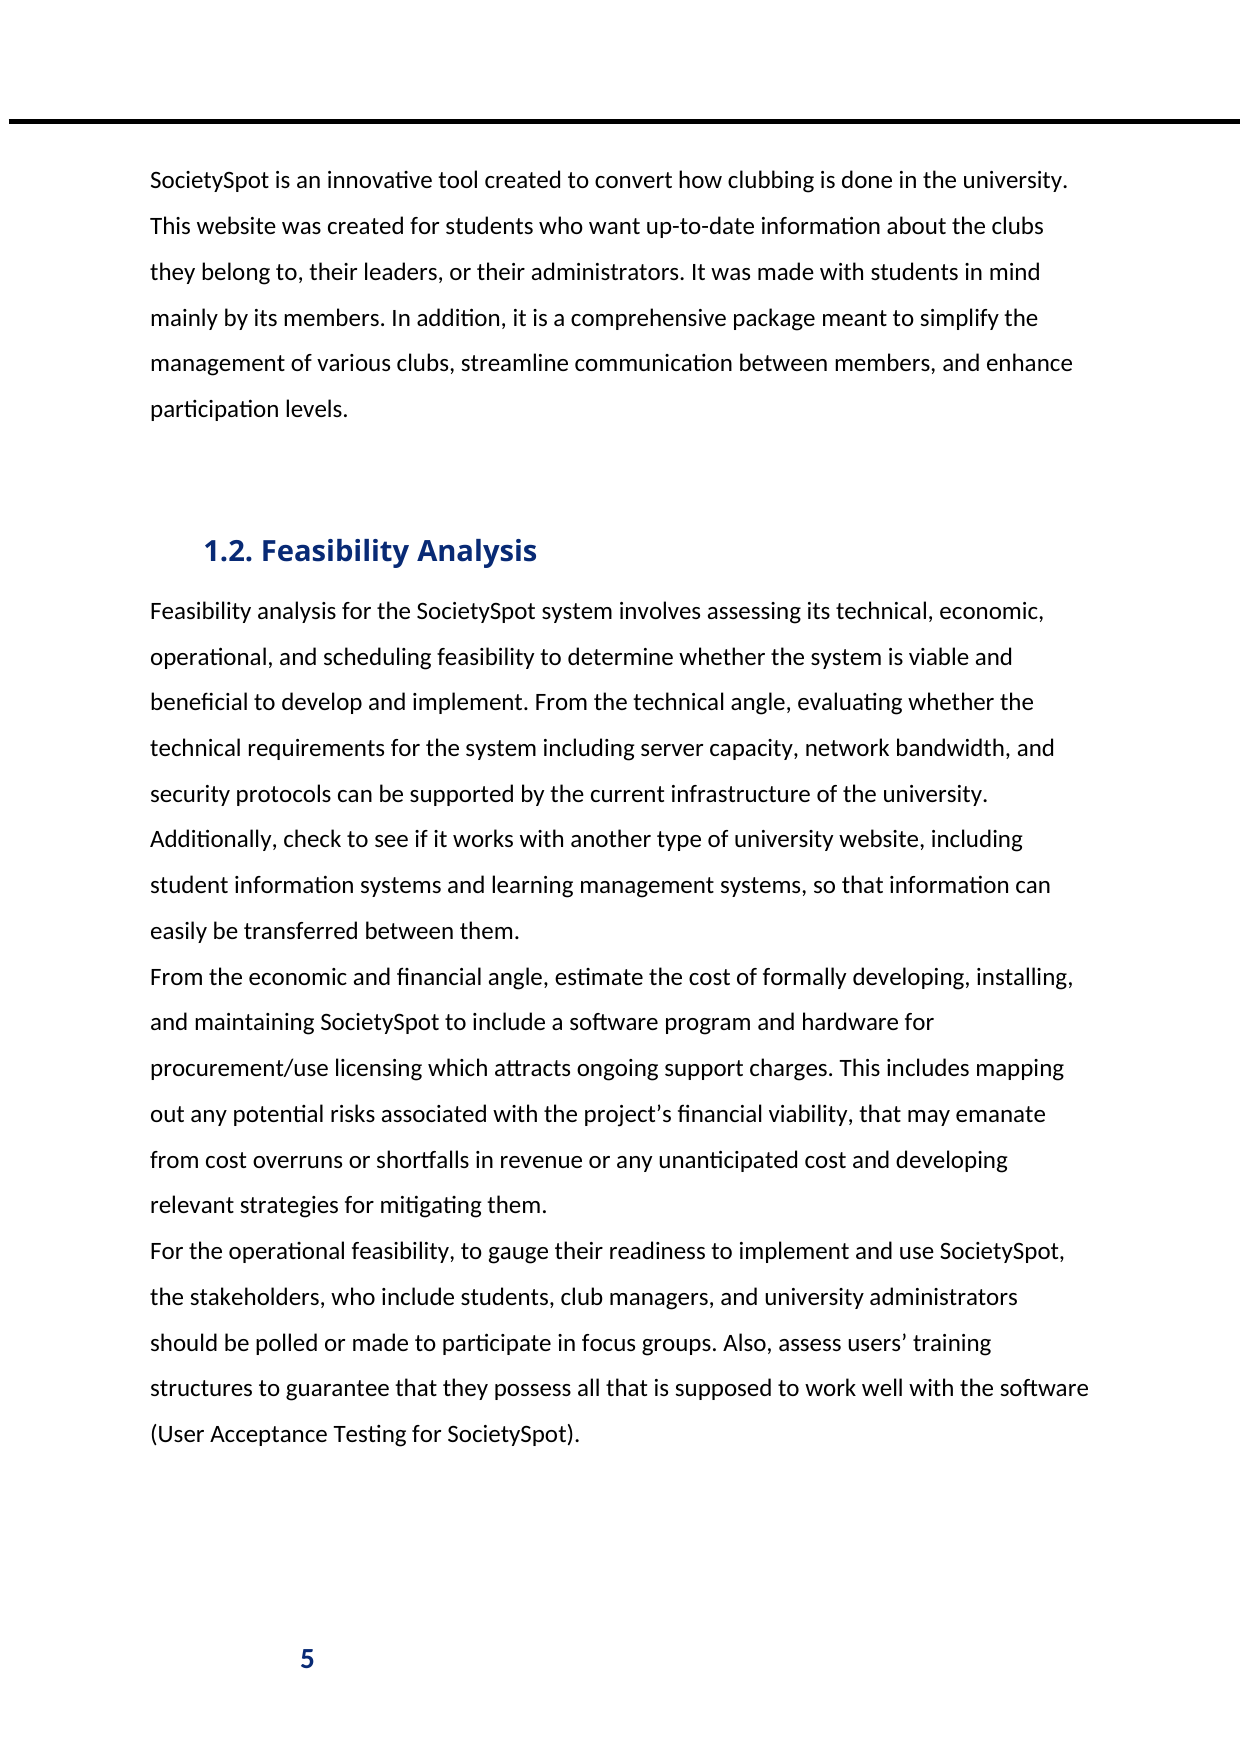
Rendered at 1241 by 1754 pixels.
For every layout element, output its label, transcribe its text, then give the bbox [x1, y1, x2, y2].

text SocietySpot is an innovative tool created to convert how clubbing is done in the university. This website was created for students who want up-to-date information about the clubs they belong to, their leaders, or their administrators. It was made with students in mind mainly by its members. In addition, it is a comprehensive package meant to simplify the management of various clubs, streamline communication between members, and enhance participation levels. [150, 164, 1090, 424]
subtitle 1.2. Feasibility Analysis [150, 530, 1090, 570]
text For the operational feasibility, to gauge their readiness to implement and use SocietySpot, the stakeholders, who include students, club managers, and university administrators should be polled or made to participate in focus groups. Also, assess users’ training structures to guarantee that they possess all that is supposed to work well with the software (User Acceptance Testing for SocietySpot). [150, 1235, 1090, 1449]
text Feasibility analysis for the SocietySpot system involves assessing its technical, economic, operational, and scheduling feasibility to determine whether the system is viable and beneficial to develop and implement. From the technical angle, evaluating whether the technical requirements for the system including server capacity, network bandwidth, and security protocols can be supported by the current infrastructure of the university. Additionally, check to see if it works with another type of university website, including student information systems and learning management systems, so that information can easily be transferred between them. [150, 595, 1090, 946]
text From the economic and financial angle, estimate the cost of formally developing, installing, and maintaining SocietySpot to include a software program and hardware for procurement/use licensing which attracts ongoing support charges. This includes mapping out any potential risks associated with the project’s financial viability, that may emanate from cost overruns or shortfalls in revenue or any unanticipated cost and developing relevant strategies for mitigating them. [150, 961, 1090, 1220]
